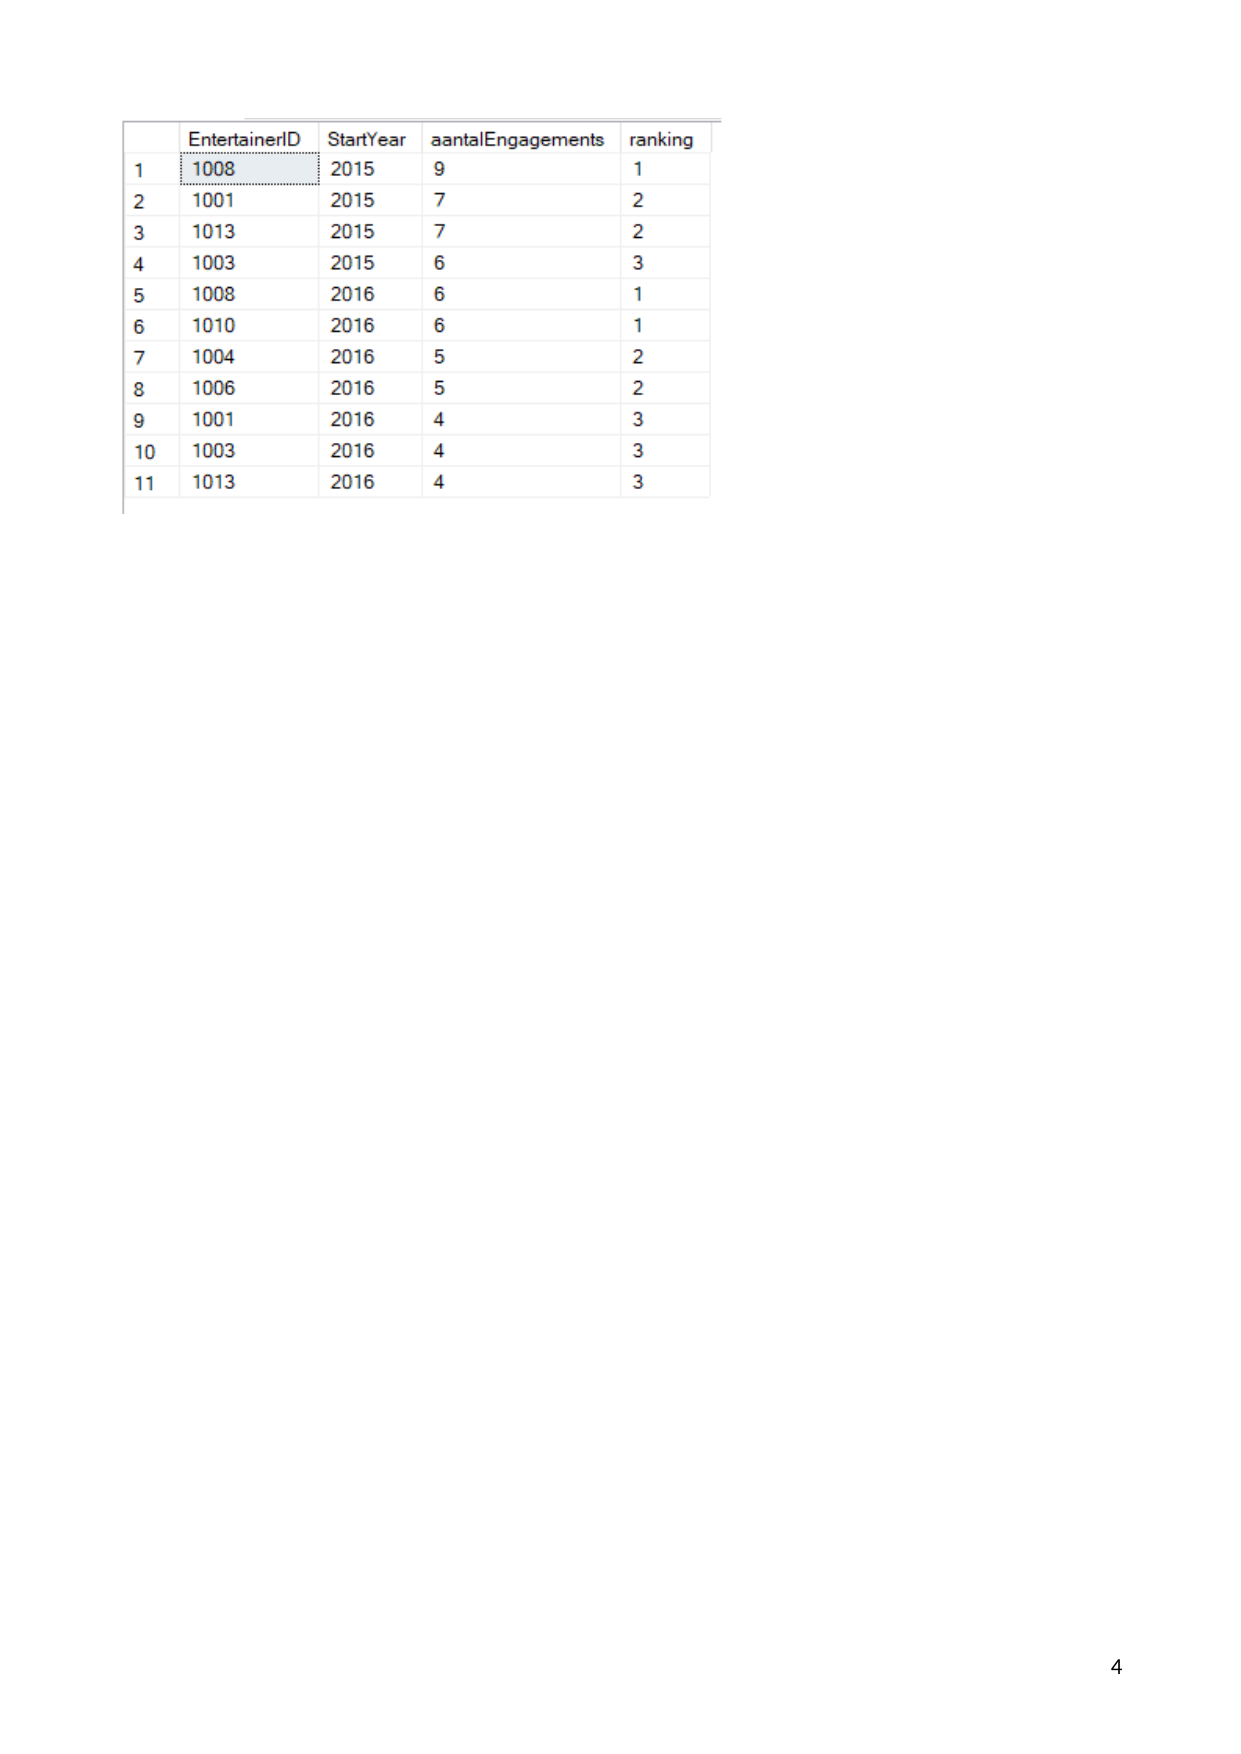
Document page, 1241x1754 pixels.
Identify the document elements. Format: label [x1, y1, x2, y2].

picture [118, 118, 722, 514]
